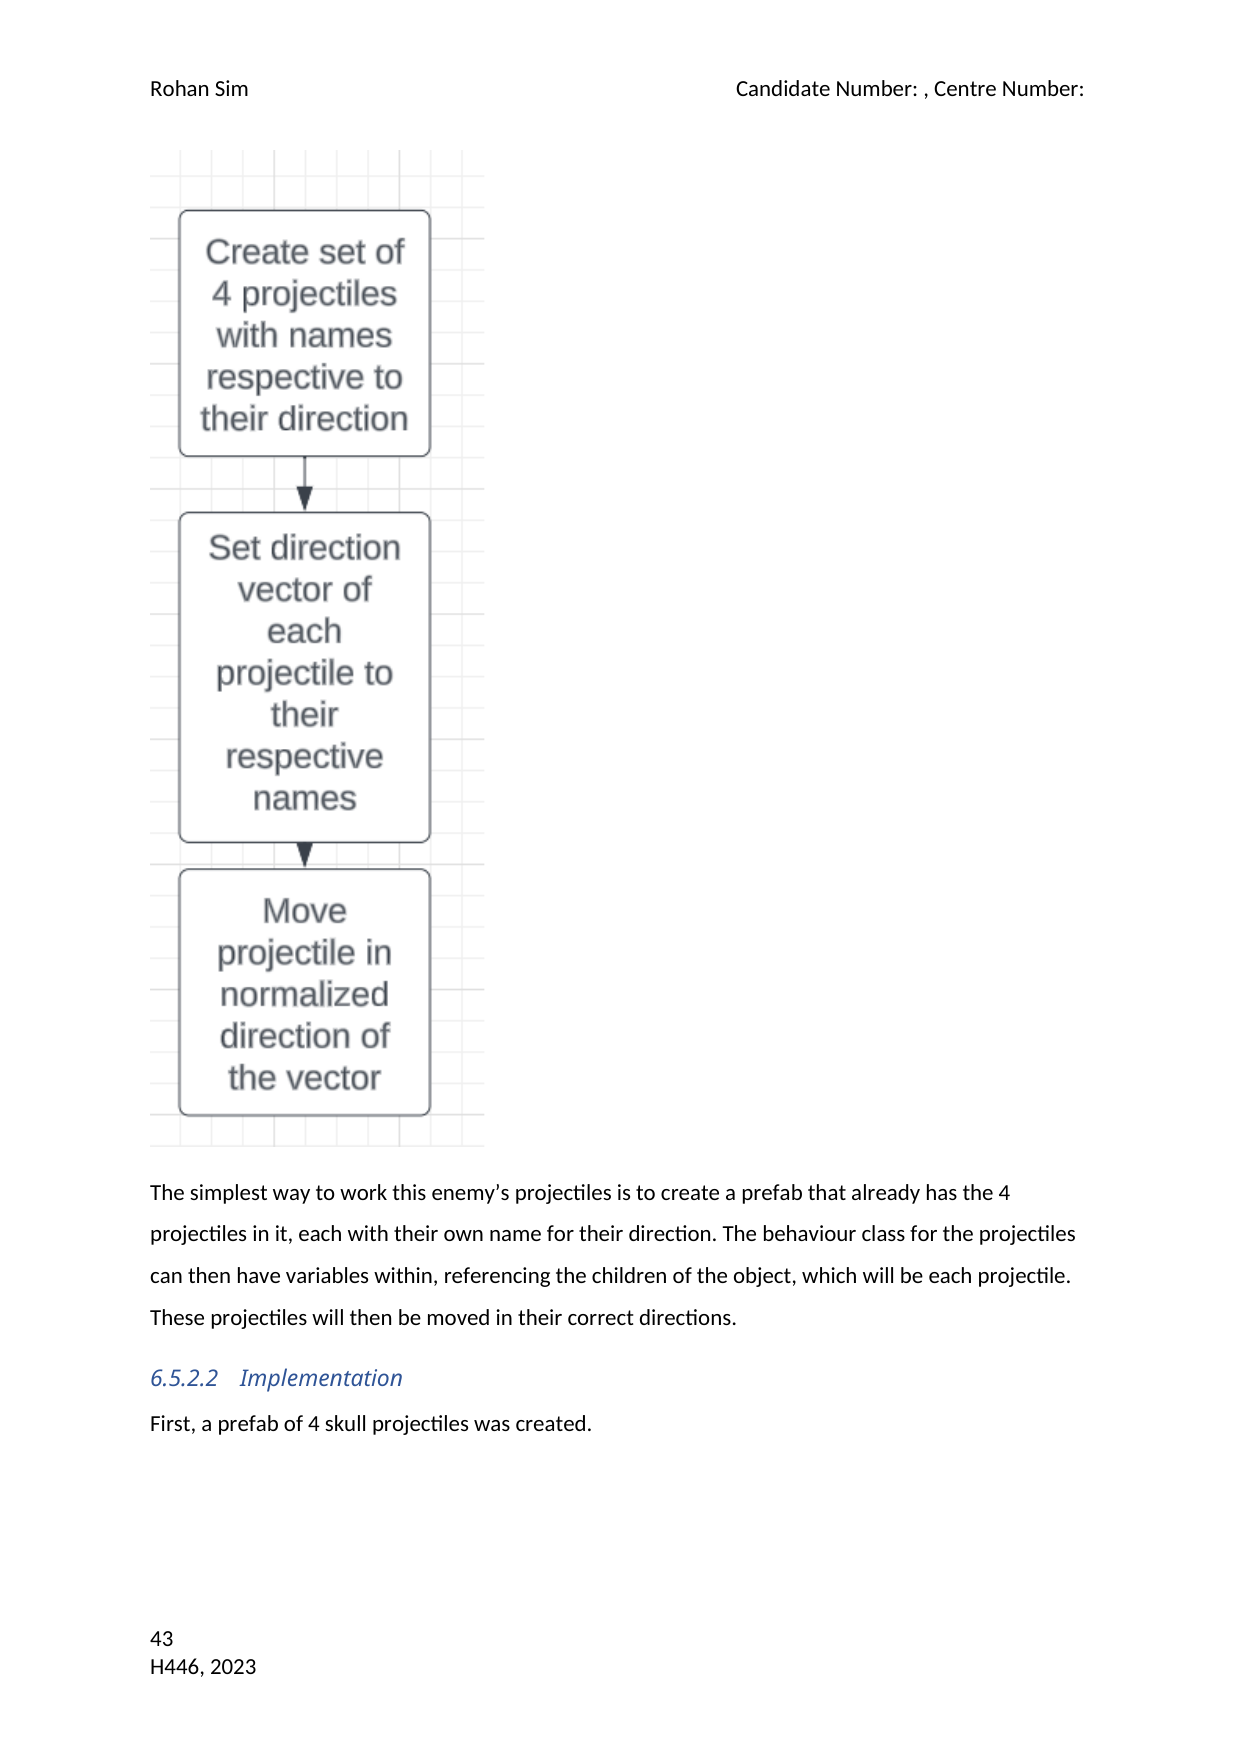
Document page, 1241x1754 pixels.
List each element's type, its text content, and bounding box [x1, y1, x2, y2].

text The simplest way to work this enemy’s projectiles is to create a prefab that already has the 4 projectiles in it, each with their own name for their direction. The behaviour class for the projectiles can then have variables within, referencing the children of the object, which will be each projectile. These projectiles will then be moved in their correct directions. [150, 1178, 1090, 1332]
text First, a prefab of 4 skull projectiles was created. [150, 1409, 1090, 1437]
picture [150, 150, 485, 1147]
subtitle Implementation [150, 1362, 1090, 1393]
